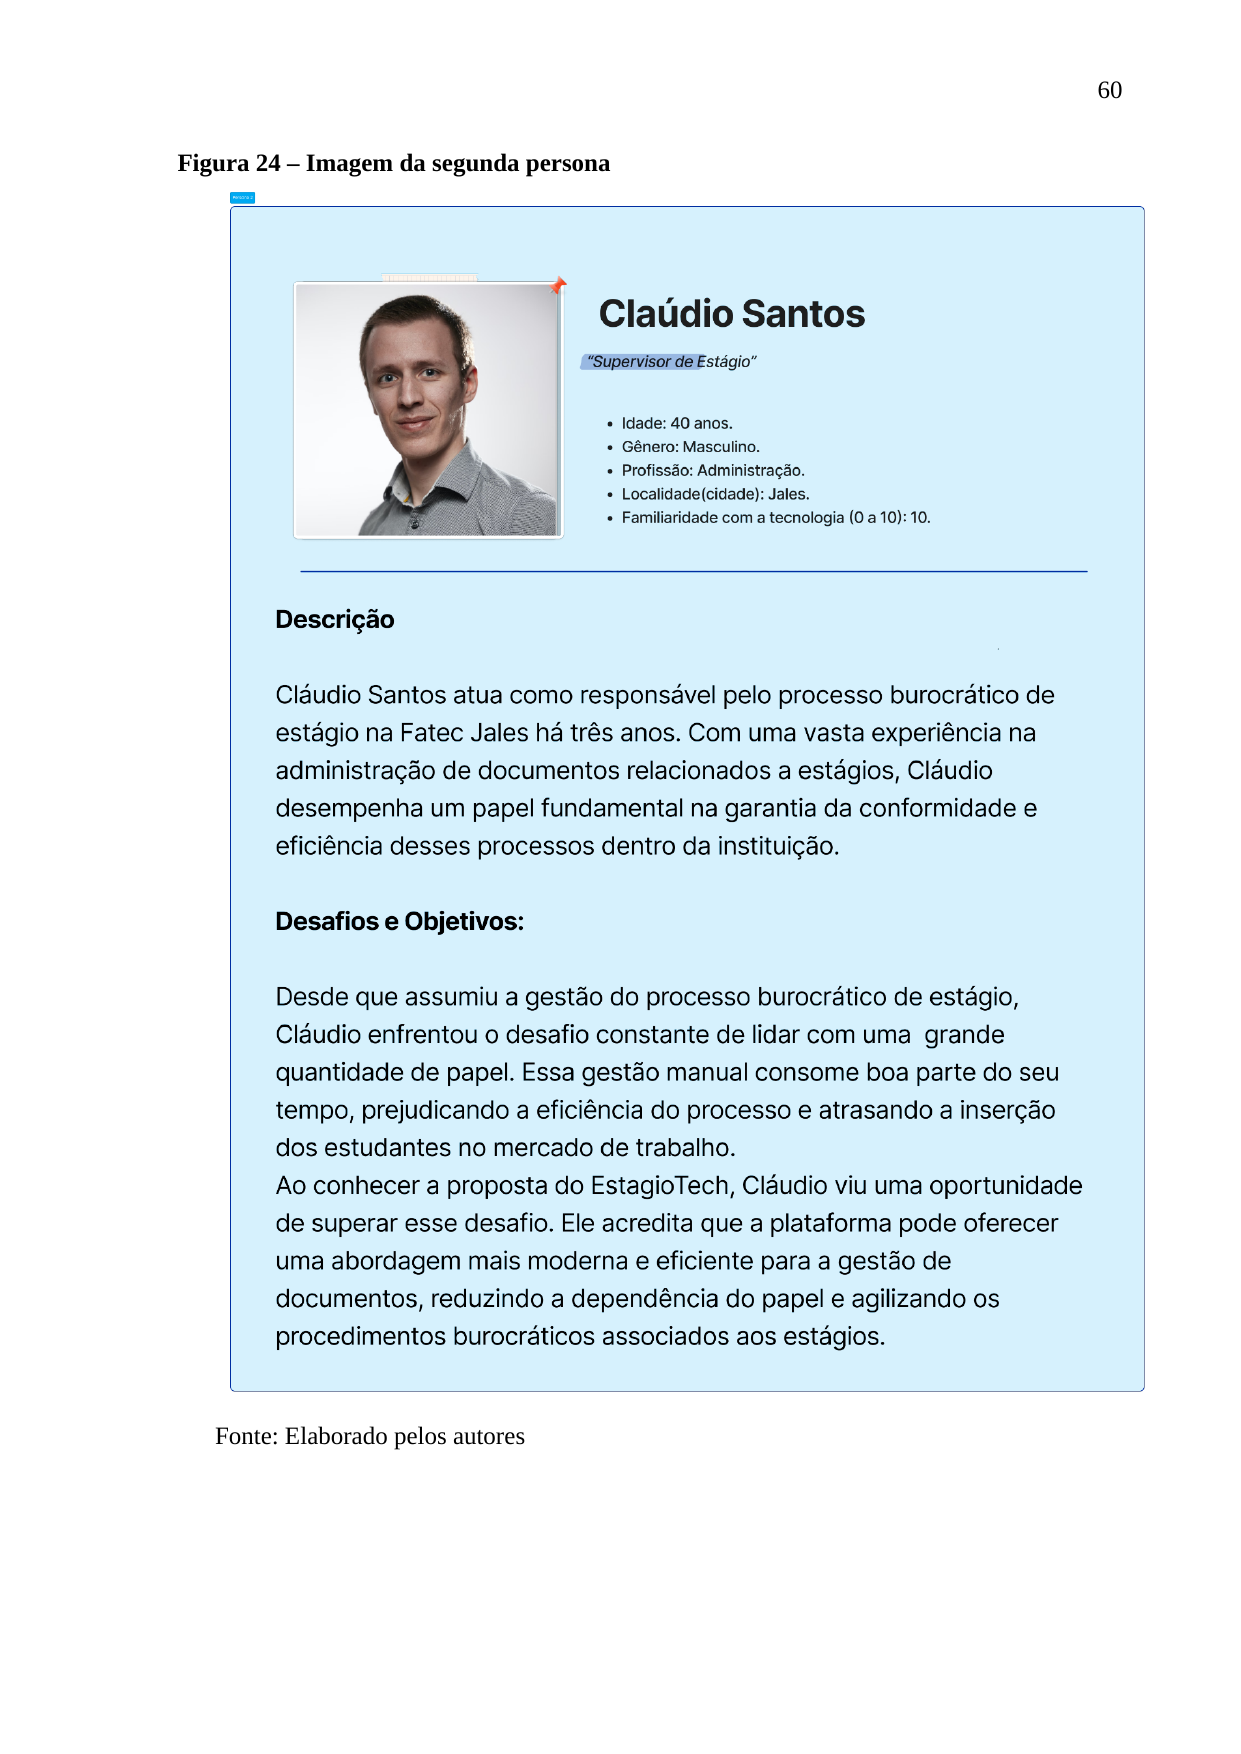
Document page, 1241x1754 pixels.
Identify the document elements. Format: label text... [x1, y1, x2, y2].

list Fonte: Elaborado pelos autores [215, 1421, 1122, 1450]
text Figura 24 – Imagem da segunda persona [177, 148, 1122, 176]
picture [214, 190, 1160, 1407]
